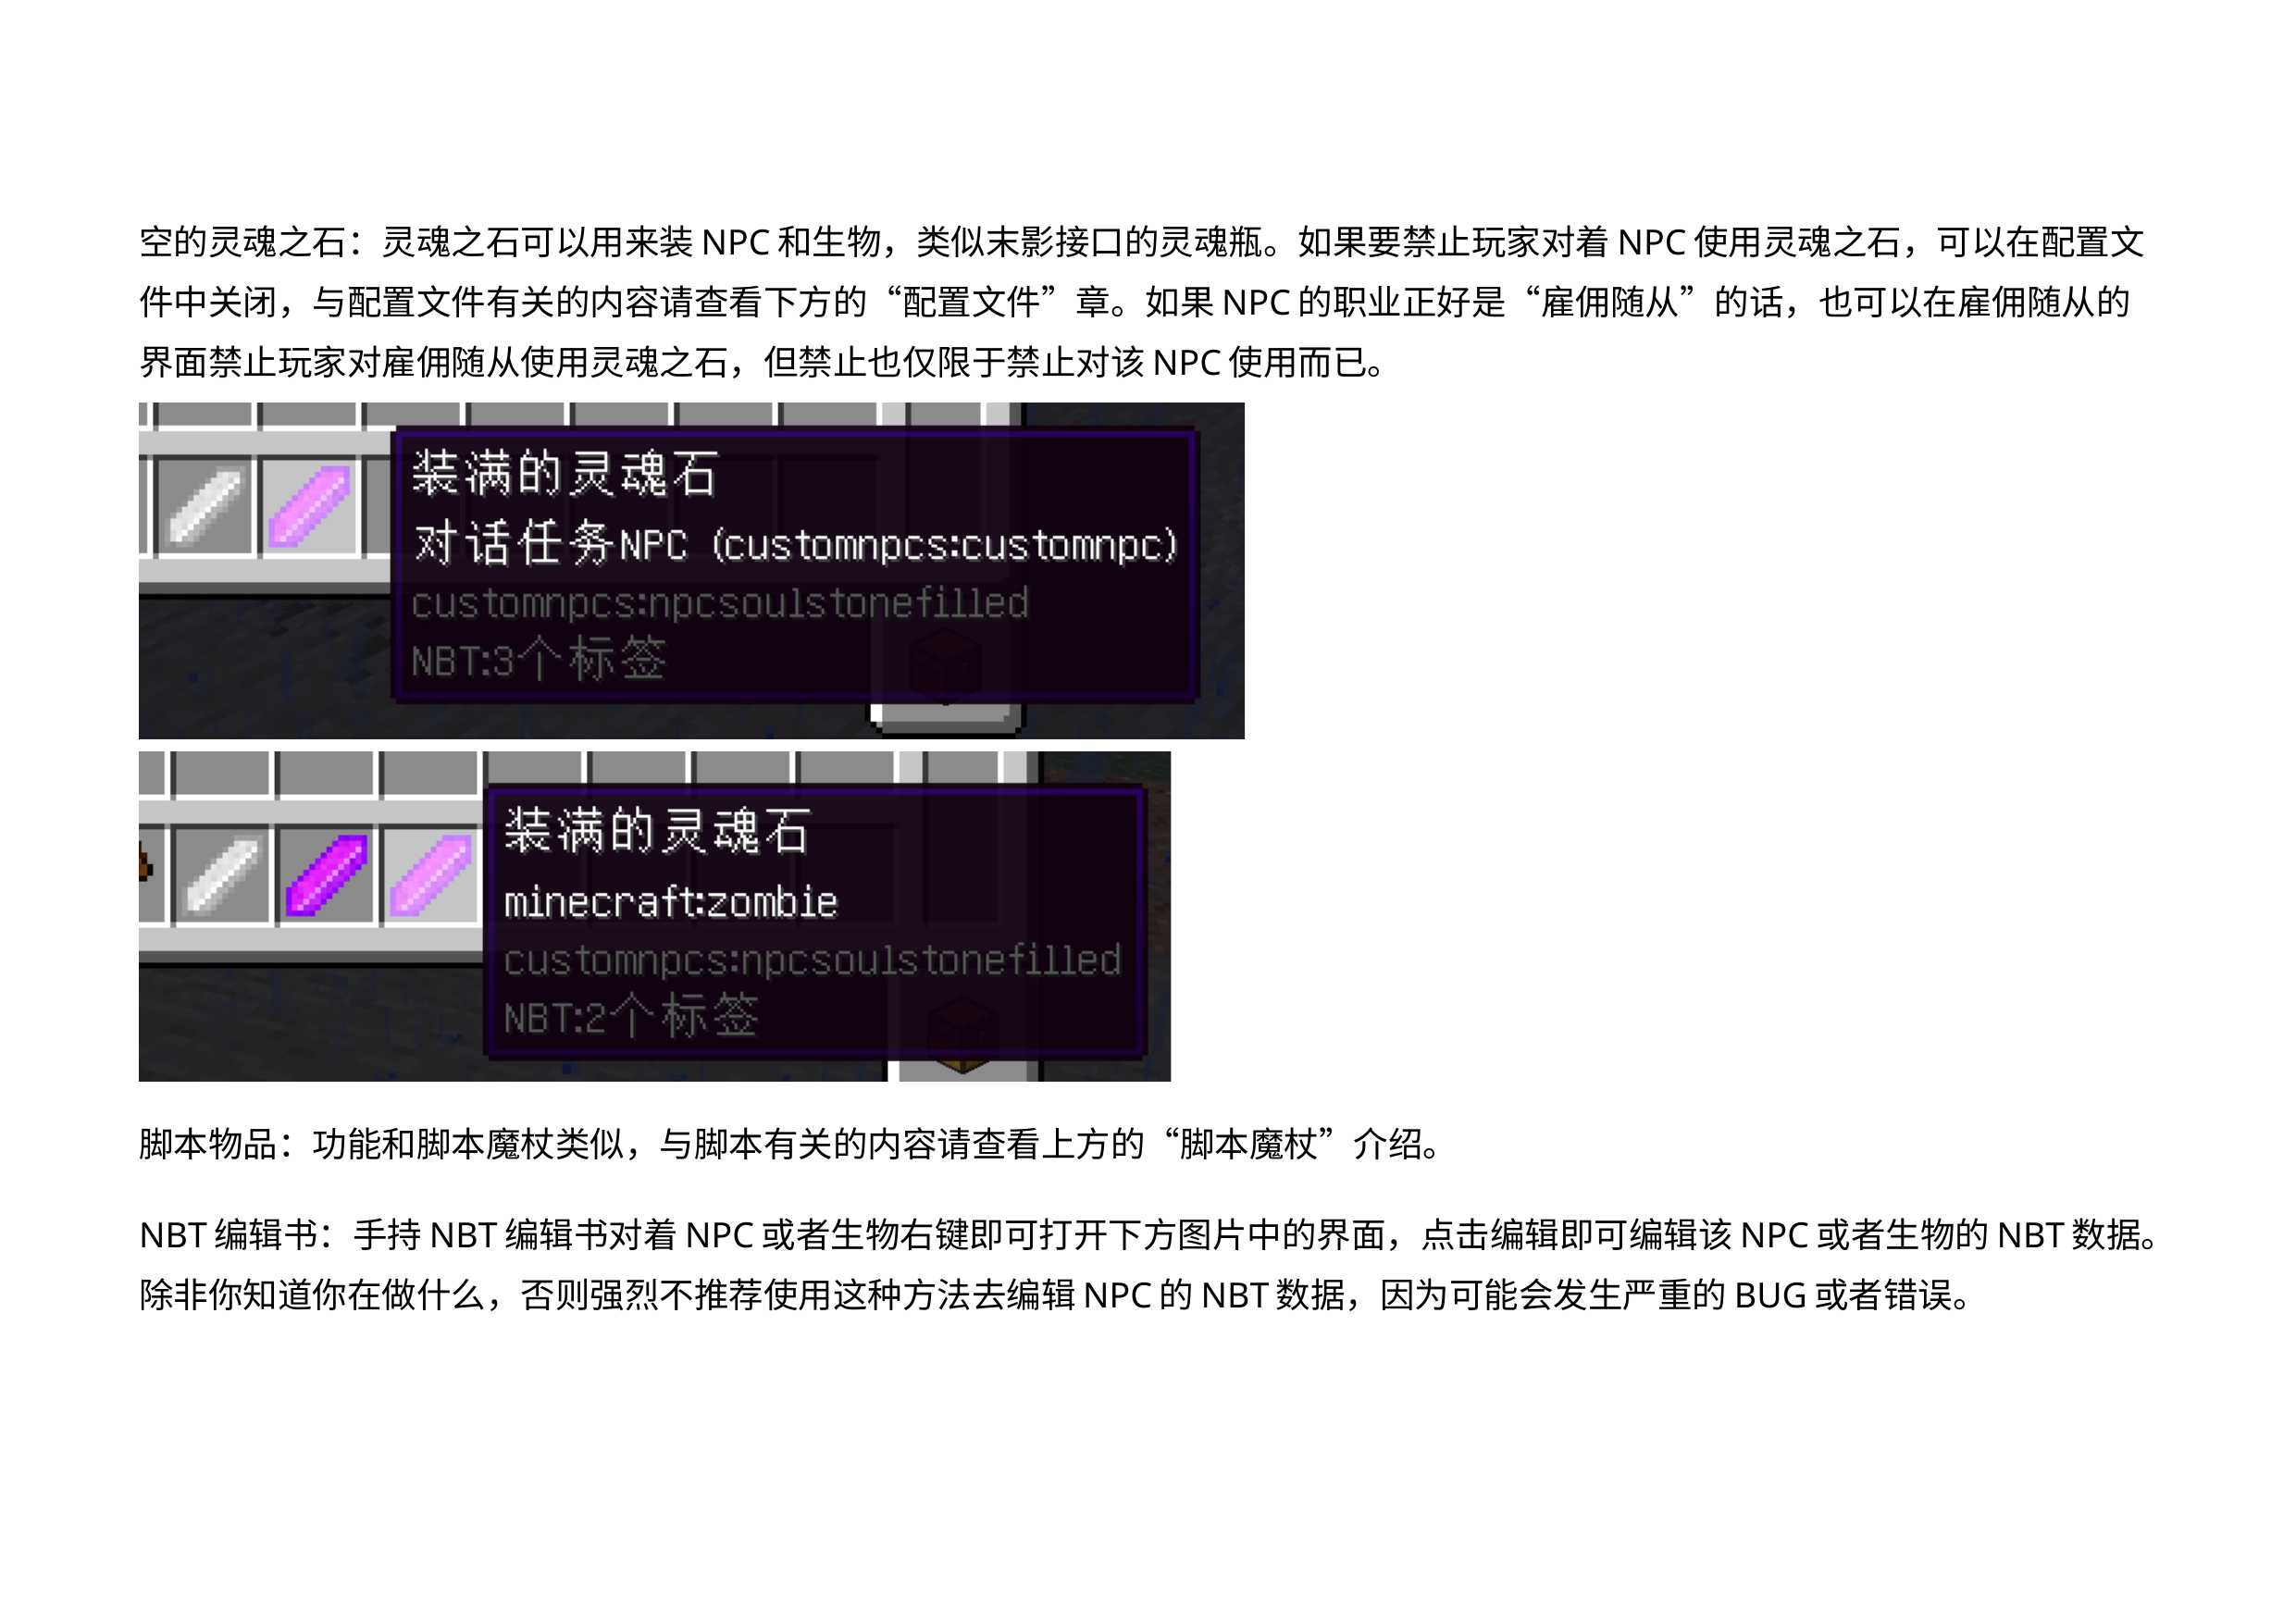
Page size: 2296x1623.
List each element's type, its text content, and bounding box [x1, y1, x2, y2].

text NBT编辑书：手持NBT编辑书对着NPC或者生物右键即可打开下方图片中的界面，点击编辑即可编辑该NPC或者生物的NBT数据。除非你知道你在做什么，否则强烈不推荐使用这种方法去编辑NPC的NBT数据，因为可能会发生严重的BUG或者错误。 [139, 1202, 2156, 1322]
picture [139, 403, 1246, 739]
text 空的灵魂之石：灵魂之石可以用来装NPC和生物，类似末影接口的灵魂瓶。如果要禁止玩家对着NPC使用灵魂之石，可以在配置文件中关闭，与配置文件有关的内容请查看下方的“配置文件”章。如果NPC的职业正好是“雇佣随从”的话，也可以在雇佣随从的界面禁止玩家对雇佣随从使用灵魂之石，但禁止也仅限于禁止对该NPC使用而已。 [139, 210, 2156, 390]
text 脚本物品：功能和脚本魔杖类似，与脚本有关的内容请查看上方的“脚本魔杖”介绍。 [139, 1112, 2156, 1172]
picture [139, 751, 1172, 1082]
